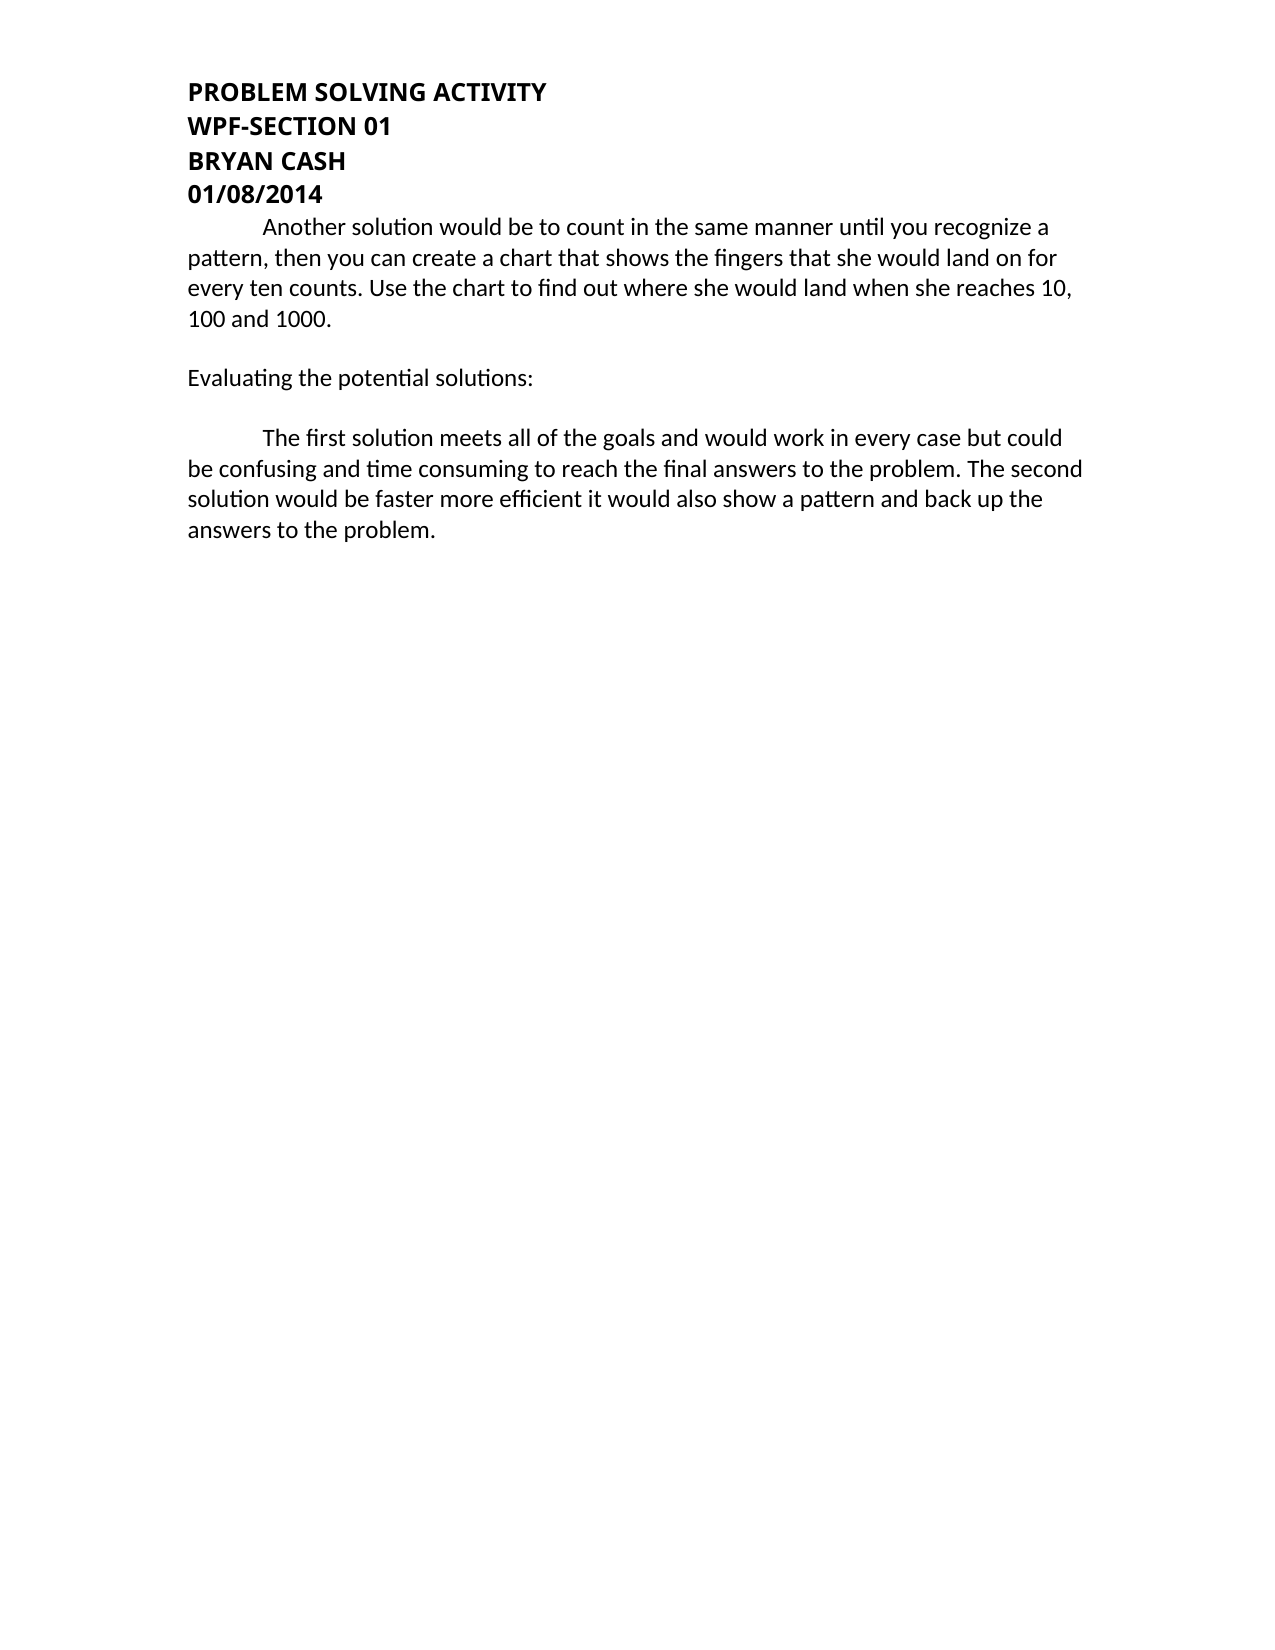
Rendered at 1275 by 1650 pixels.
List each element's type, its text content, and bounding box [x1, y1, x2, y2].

text Evaluating the potential solutions: [187, 362, 1087, 393]
text The first solution meets all of the goals and would work in every case but could be confusing and time consuming to reach the final answers to the problem. The second solution would be faster more efficient it would also show a pattern and back up the answers to the problem. [187, 422, 1087, 544]
text Another solution would be to count in the same manner until you recognize a pattern, then you can create a chart that shows the fingers that she would land on for every ten counts. Use the chart to find out where she would land when she reaches 10, 100 and 1000. [187, 211, 1087, 333]
